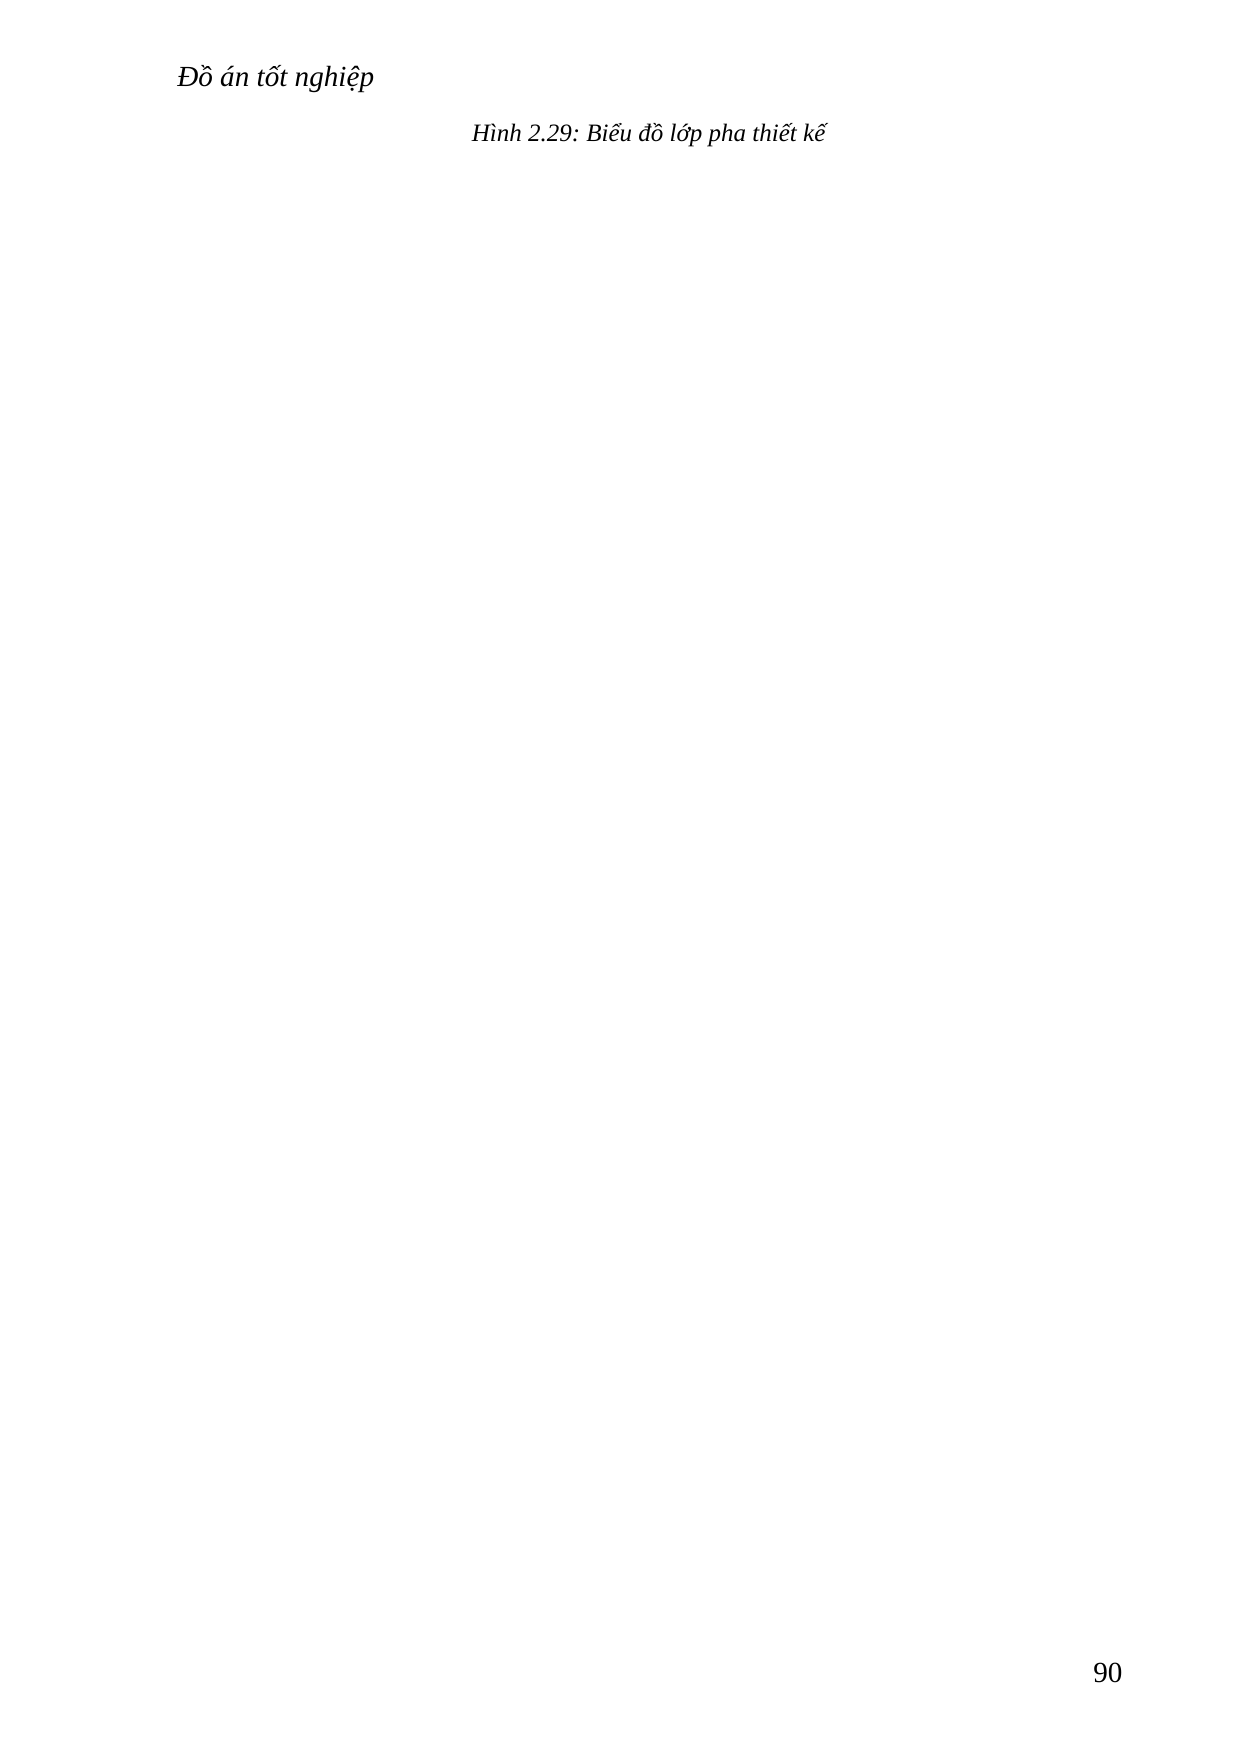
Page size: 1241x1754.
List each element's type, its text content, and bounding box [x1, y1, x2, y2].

subtitle Hình 2.29: Biểu đồ lớp pha thiết kế [177, 118, 1122, 147]
